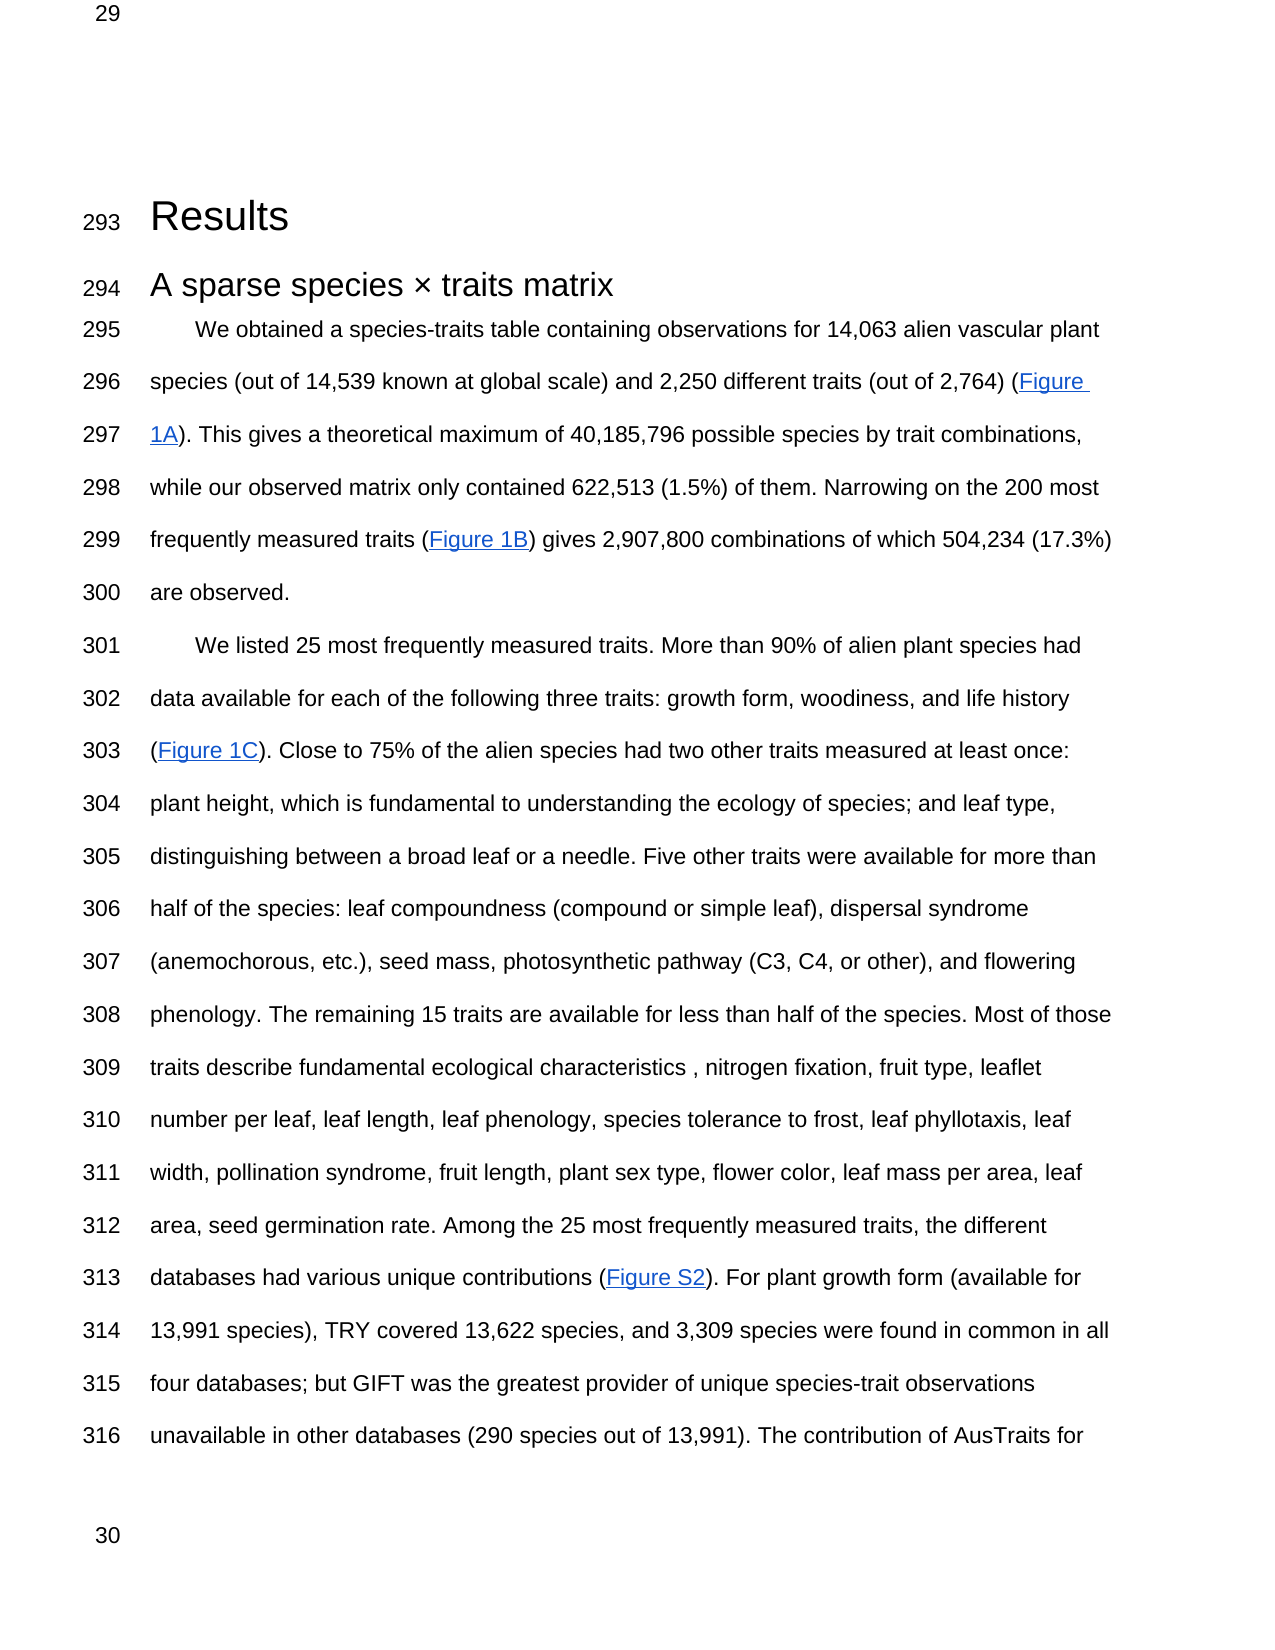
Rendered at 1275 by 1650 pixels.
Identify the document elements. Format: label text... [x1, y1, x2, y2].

subtitle Results [150, 192, 1125, 239]
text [150, 632, 1125, 1449]
subtitle A sparse species × traits matrix [150, 264, 1125, 303]
text We obtained a species-traits table containing observations for 14,063 alien vascular plant species (out of 14,539 known at global scale) and 2,250 different traits (out of 2,764) (Figure 1A). This gives a theoretical maximum of 40,185,796 possible species by trait combinations, while our observed matrix only contained 622,513 (1.5%) of them. Narrowing on the 200 most frequently measured traits (Figure 1B) gives 2,907,800 combinations of which 504,234 (17.3%) are observed. [150, 316, 1125, 605]
